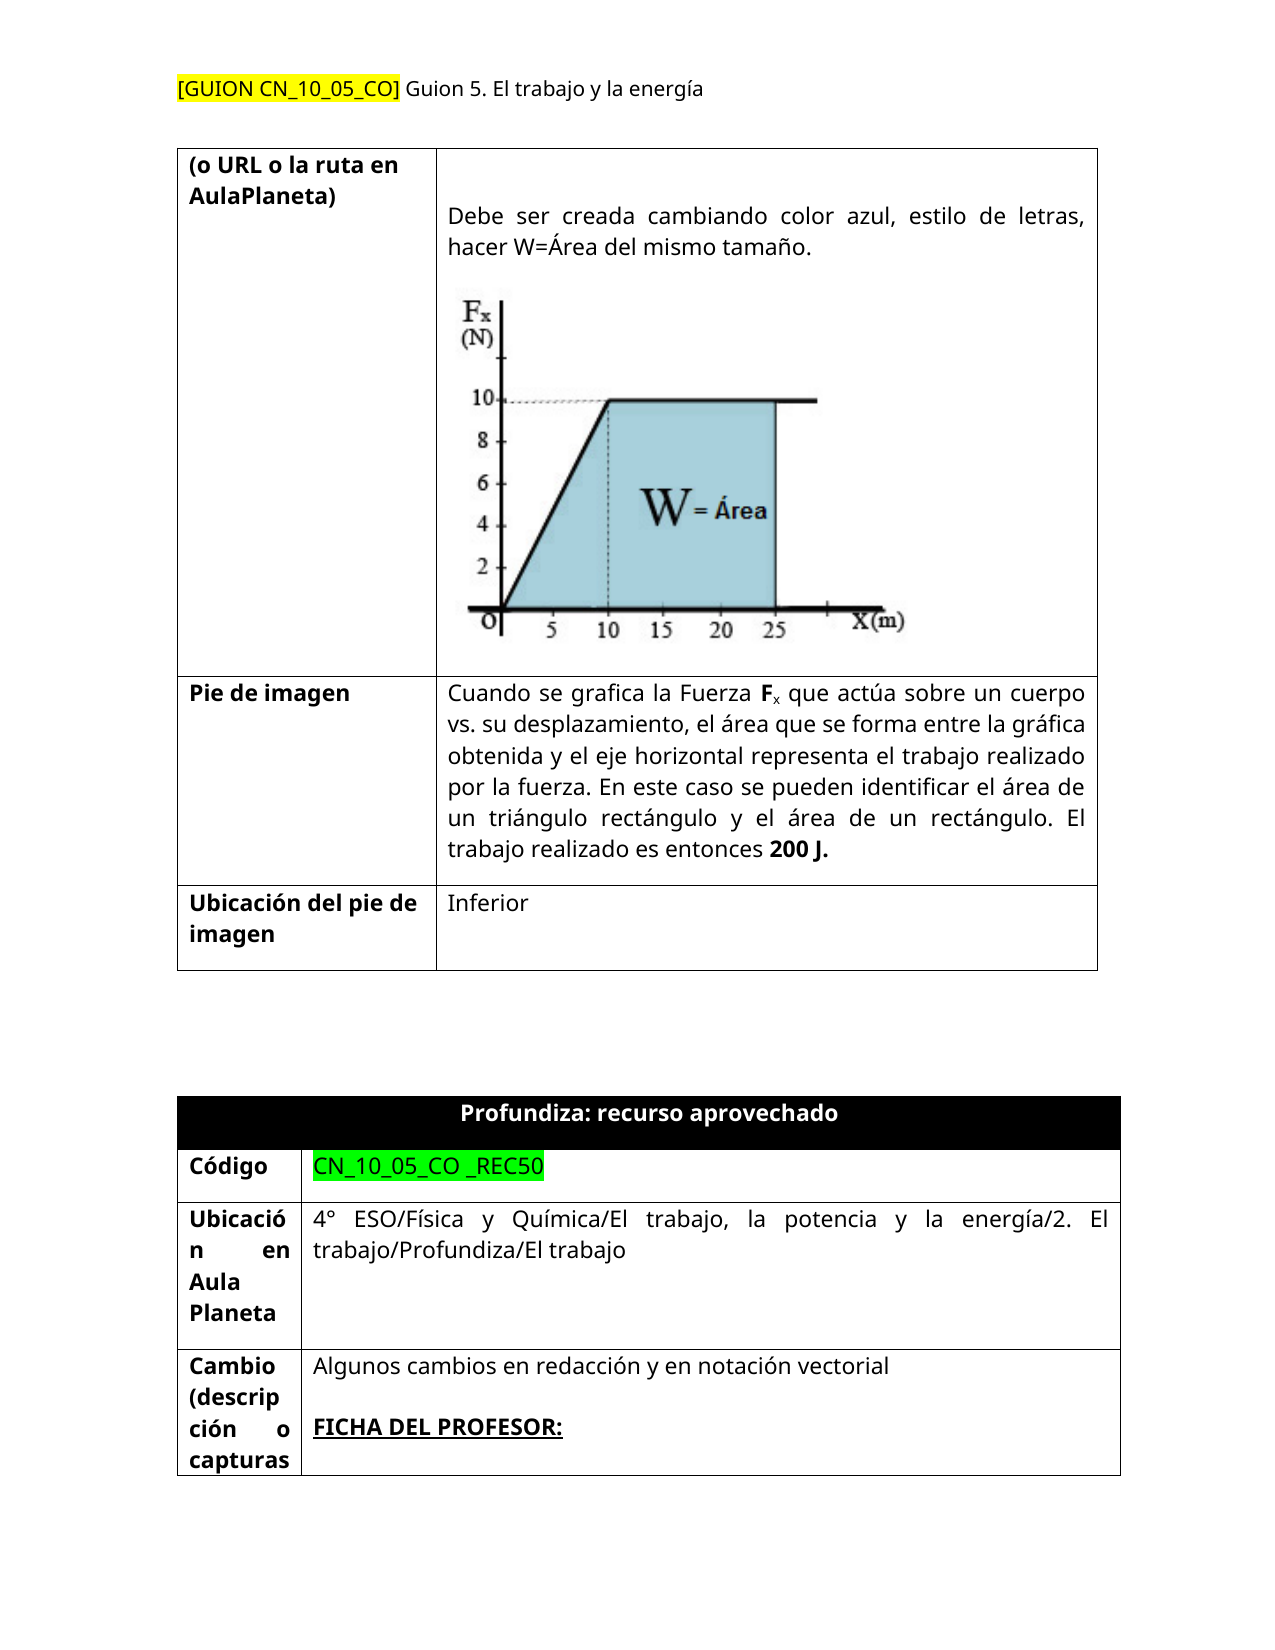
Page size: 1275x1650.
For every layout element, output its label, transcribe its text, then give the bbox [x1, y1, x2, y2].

table_cell CN_10_05_CO _REC50 [302, 1150, 1120, 1202]
table_cell Pie de imagen [178, 677, 436, 885]
table_cell 4° ESO/Física y Química/El trabajo, la potencia y la energía/2. El trabajo/Profundiza/El trabajo [302, 1203, 1120, 1349]
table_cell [178, 1350, 301, 1475]
picture [447, 283, 913, 656]
table_cell Inferior [437, 886, 1097, 970]
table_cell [437, 149, 1097, 676]
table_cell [302, 1350, 1120, 1475]
table_header Profundiza: recurso aprovechado [178, 1097, 1120, 1149]
table_cell Cuando se grafica la Fuerza Fx que actúa sobre un cuerpo vs. su desplazamiento, el área que se forma entre la gráfica obtenida y el eje horizontal representa el trabajo realizado por la fuerza. En este caso se pueden identificar el área de un triángulo rectángulo y el área de un rectángulo. El trabajo realizado es entonces 200 J. [437, 677, 1097, 885]
table_cell Código [178, 1150, 301, 1202]
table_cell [178, 149, 436, 676]
table_cell Ubicación del pie de imagen [178, 886, 436, 970]
table_cell Ubicación en Aula Planeta [178, 1203, 301, 1349]
